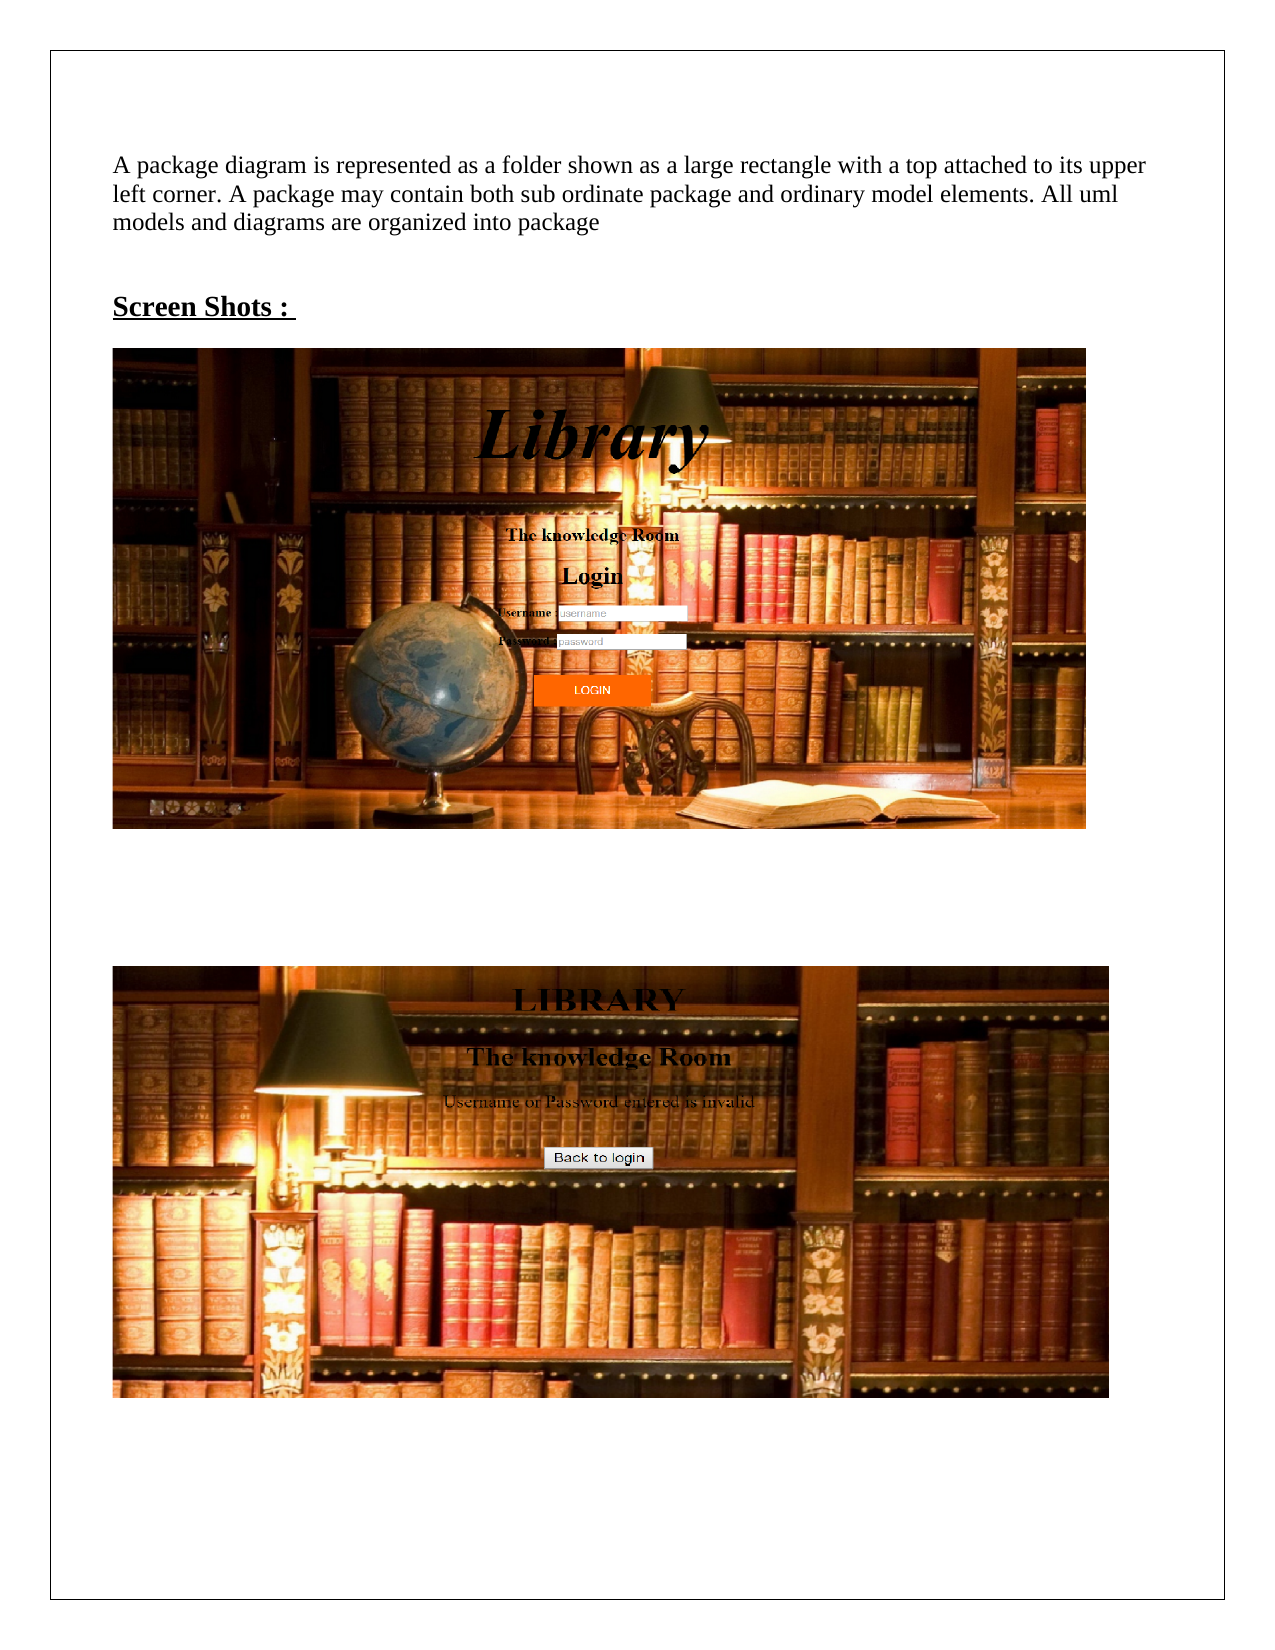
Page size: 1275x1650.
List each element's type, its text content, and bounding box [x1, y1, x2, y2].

picture [112, 966, 1109, 1398]
text A package diagram is represented as a folder shown as a large rectangle with a top attached to its upper left corner. A package may contain both sub ordinate package and ordinary model elements. All uml models and diagrams are organized into package [112, 150, 1162, 236]
text Screen Shots : [112, 289, 1162, 323]
picture [112, 348, 1086, 829]
